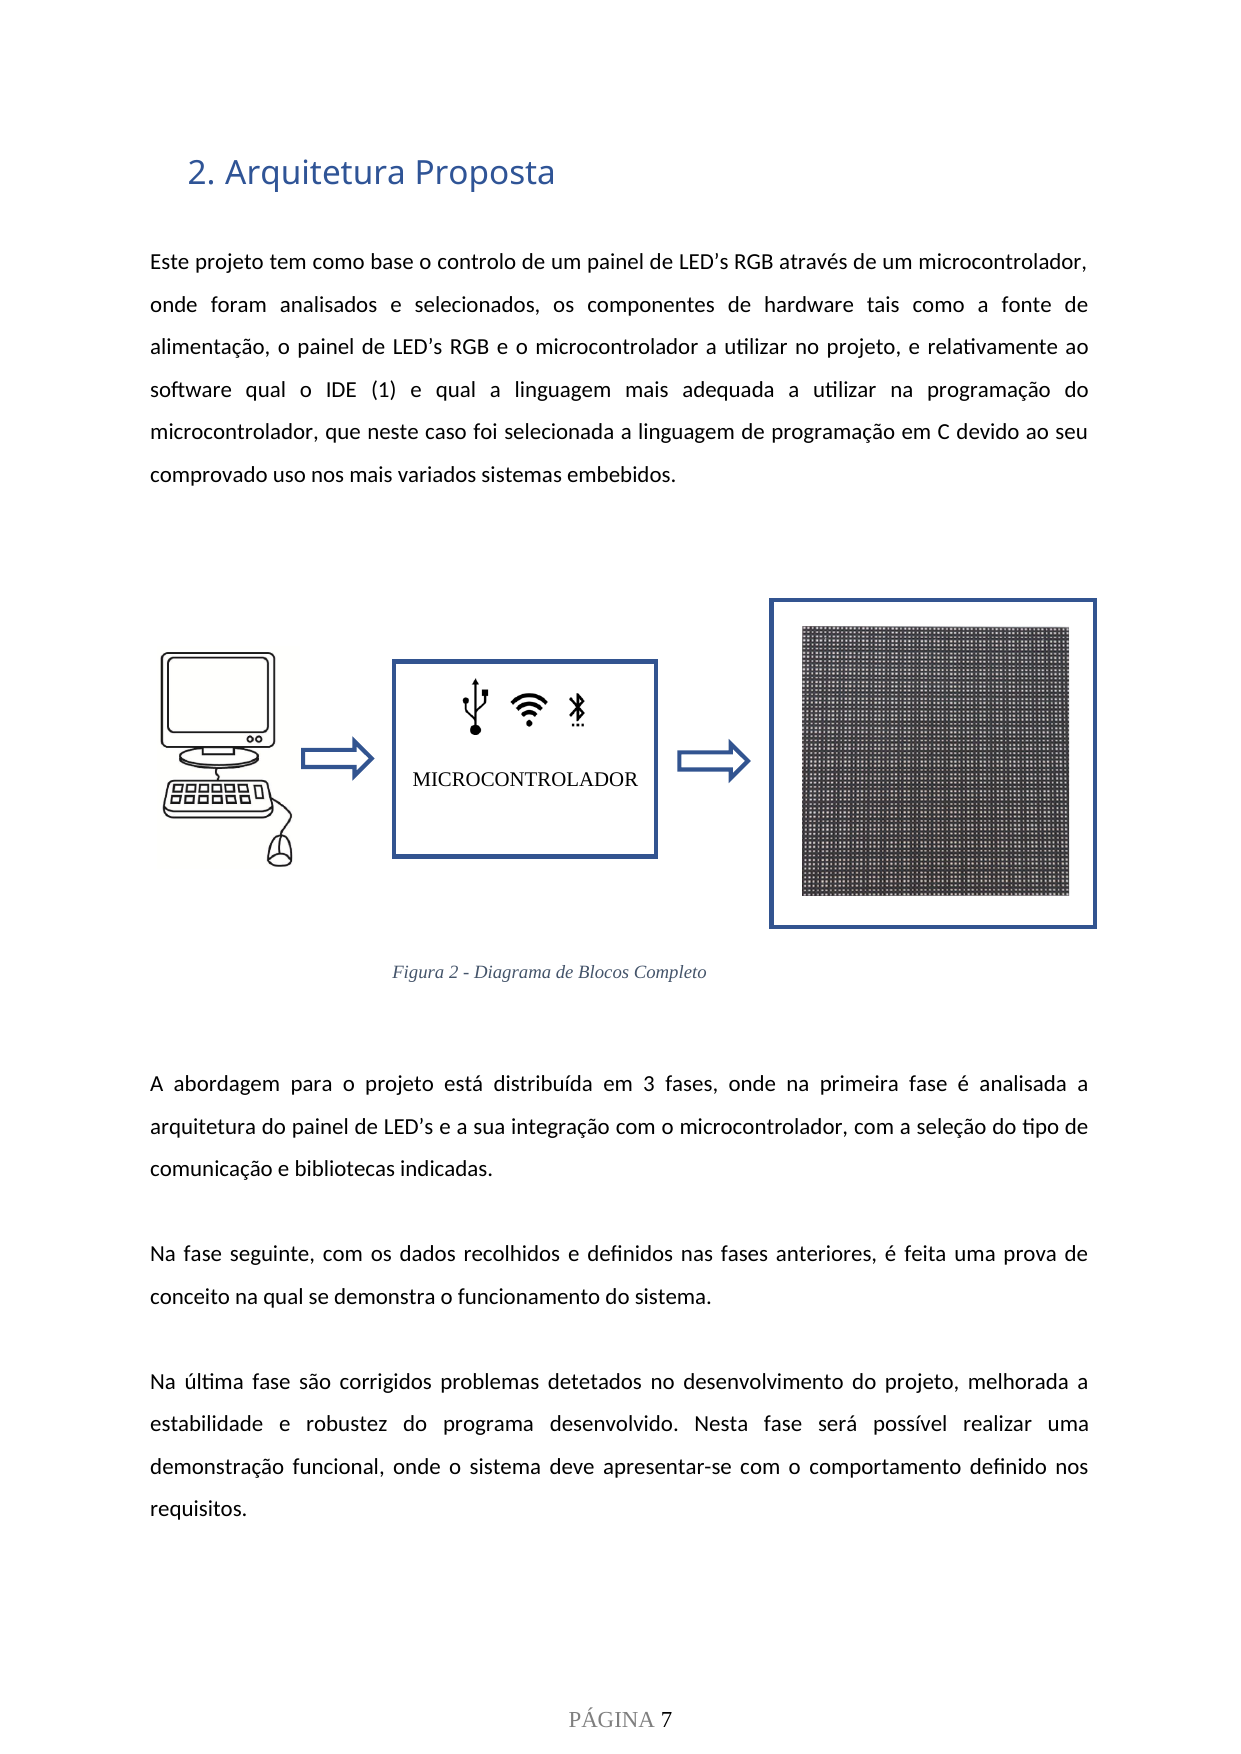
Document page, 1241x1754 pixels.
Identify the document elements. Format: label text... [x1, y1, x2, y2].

subtitle Arquitetura Proposta [187, 149, 1090, 194]
text A abordagem para o projeto está distribuída em 3 fases, onde na primeira fase é analisada a arquitetura do painel de LED’s e a sua integração com o microcontrolador, com a seleção do tipo de comunicação e bibliotecas indicadas. [150, 1069, 1090, 1182]
text Na fase seguinte, com os dados recolhidos e definidos nas fases anteriores, é feita uma prova de conceito na qual se demonstra o funcionamento do sistema. [150, 1239, 1090, 1310]
picture [508, 691, 586, 728]
picture [157, 646, 300, 869]
picture [458, 678, 489, 735]
text Este projeto tem como base o controlo de um painel de LED’s RGB através de um microcontrolador, onde foram analisados e selecionados, os componentes de hardware tais como a fonte de alimentação, o painel de LED’s RGB e o microcontrolador a utilizar no projeto, e relativamente ao software qual o IDE e qual a linguagem mais adequada a utilizar na programação do microcontrolador, que neste caso foi selecionada a linguagem de programação em C devido ao seu comprovado uso nos mais variados sistemas embebidos. [150, 247, 1090, 488]
picture [802, 626, 1070, 896]
text Na última fase são corrigidos problemas detetados no desenvolvimento do projeto, melhorada a estabilidade e robustez do programa desenvolvido. Nesta fase será possível realizar uma demonstração funcional, onde o sistema deve apresentar-se com o comportamento definido nos requisitos. [150, 1367, 1090, 1522]
